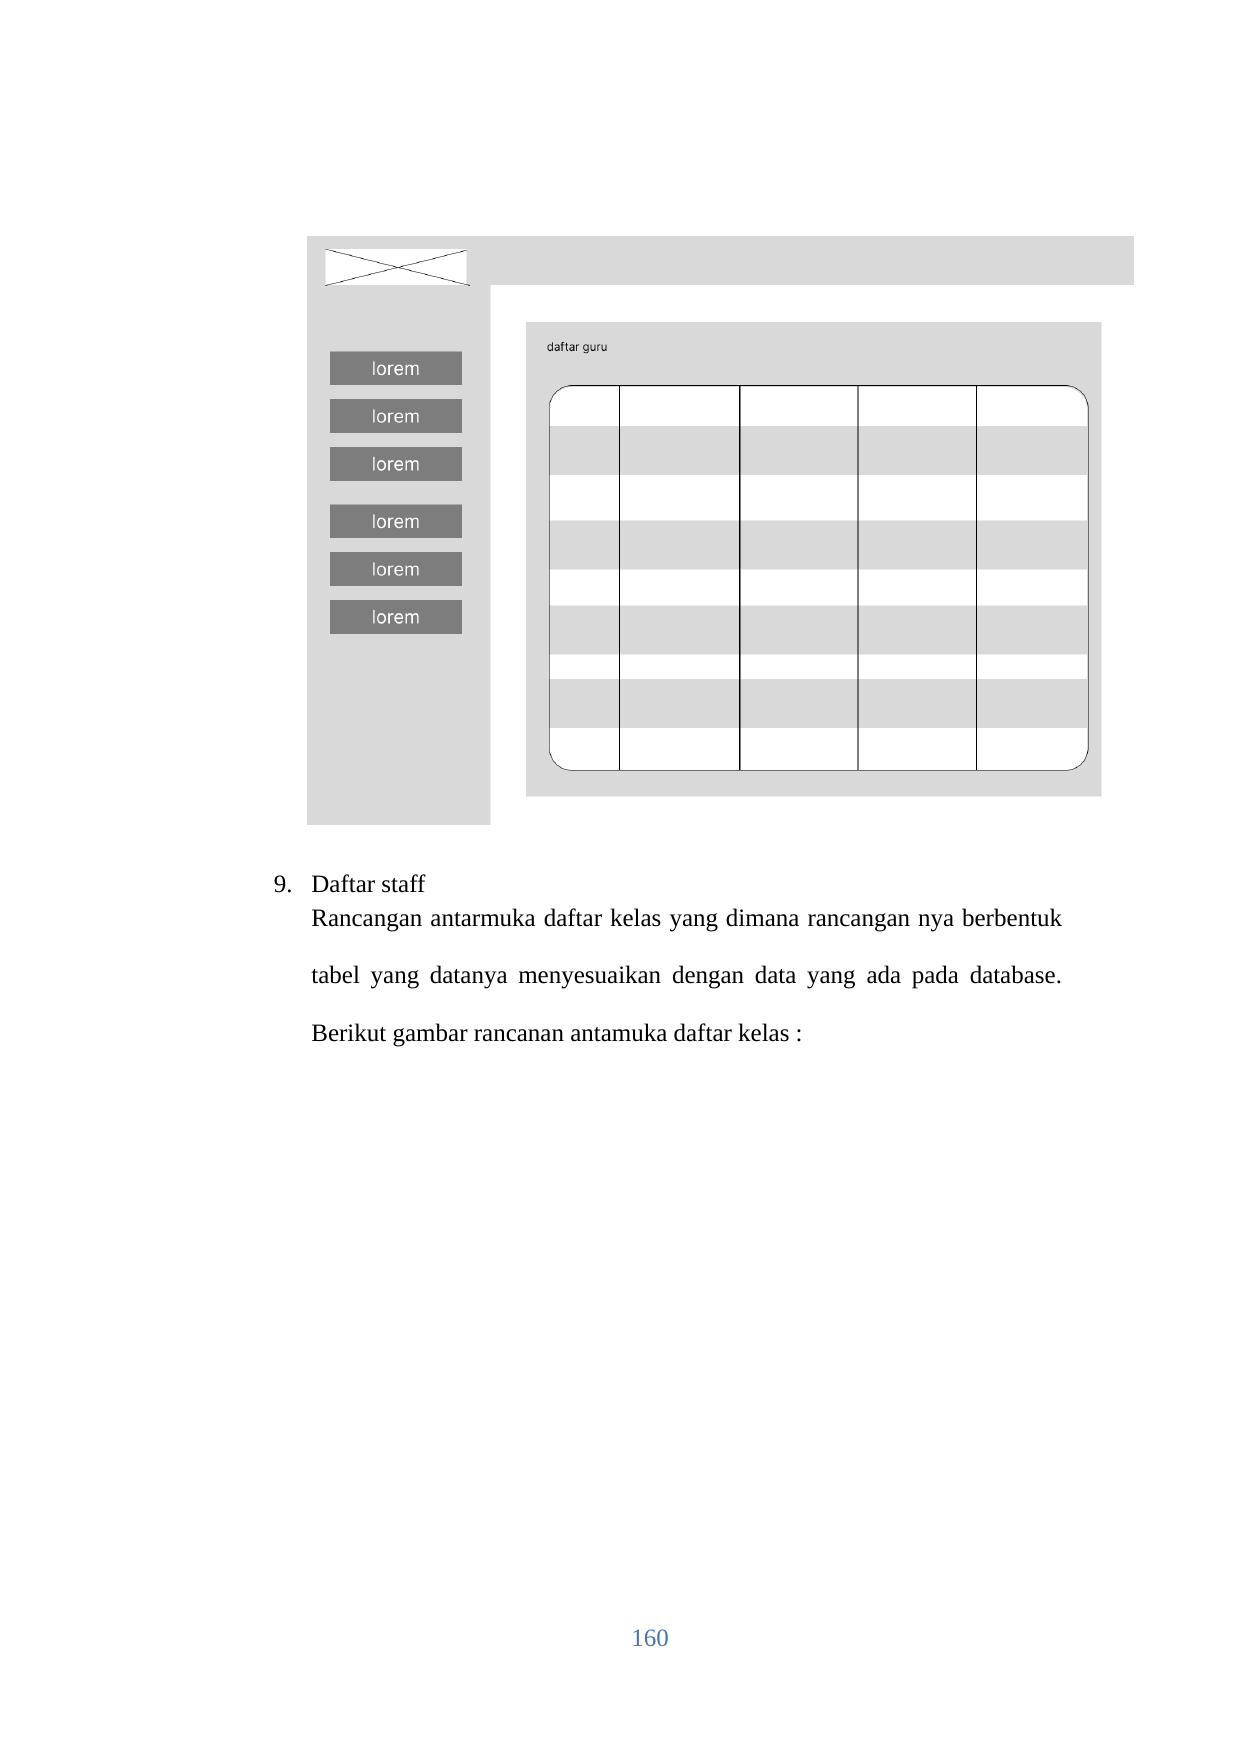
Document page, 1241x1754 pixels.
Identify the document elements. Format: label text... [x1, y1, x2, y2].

list Rancangan antarmuka daftar kelas yang dimana rancangan nya berbentuk tabel yang datanya menyesuaikan dengan data yang ada pada database. Berikut gambar rancanan antamuka daftar kelas : [311, 903, 1063, 1046]
list Daftar staff [274, 869, 1063, 898]
picture [307, 236, 1134, 825]
